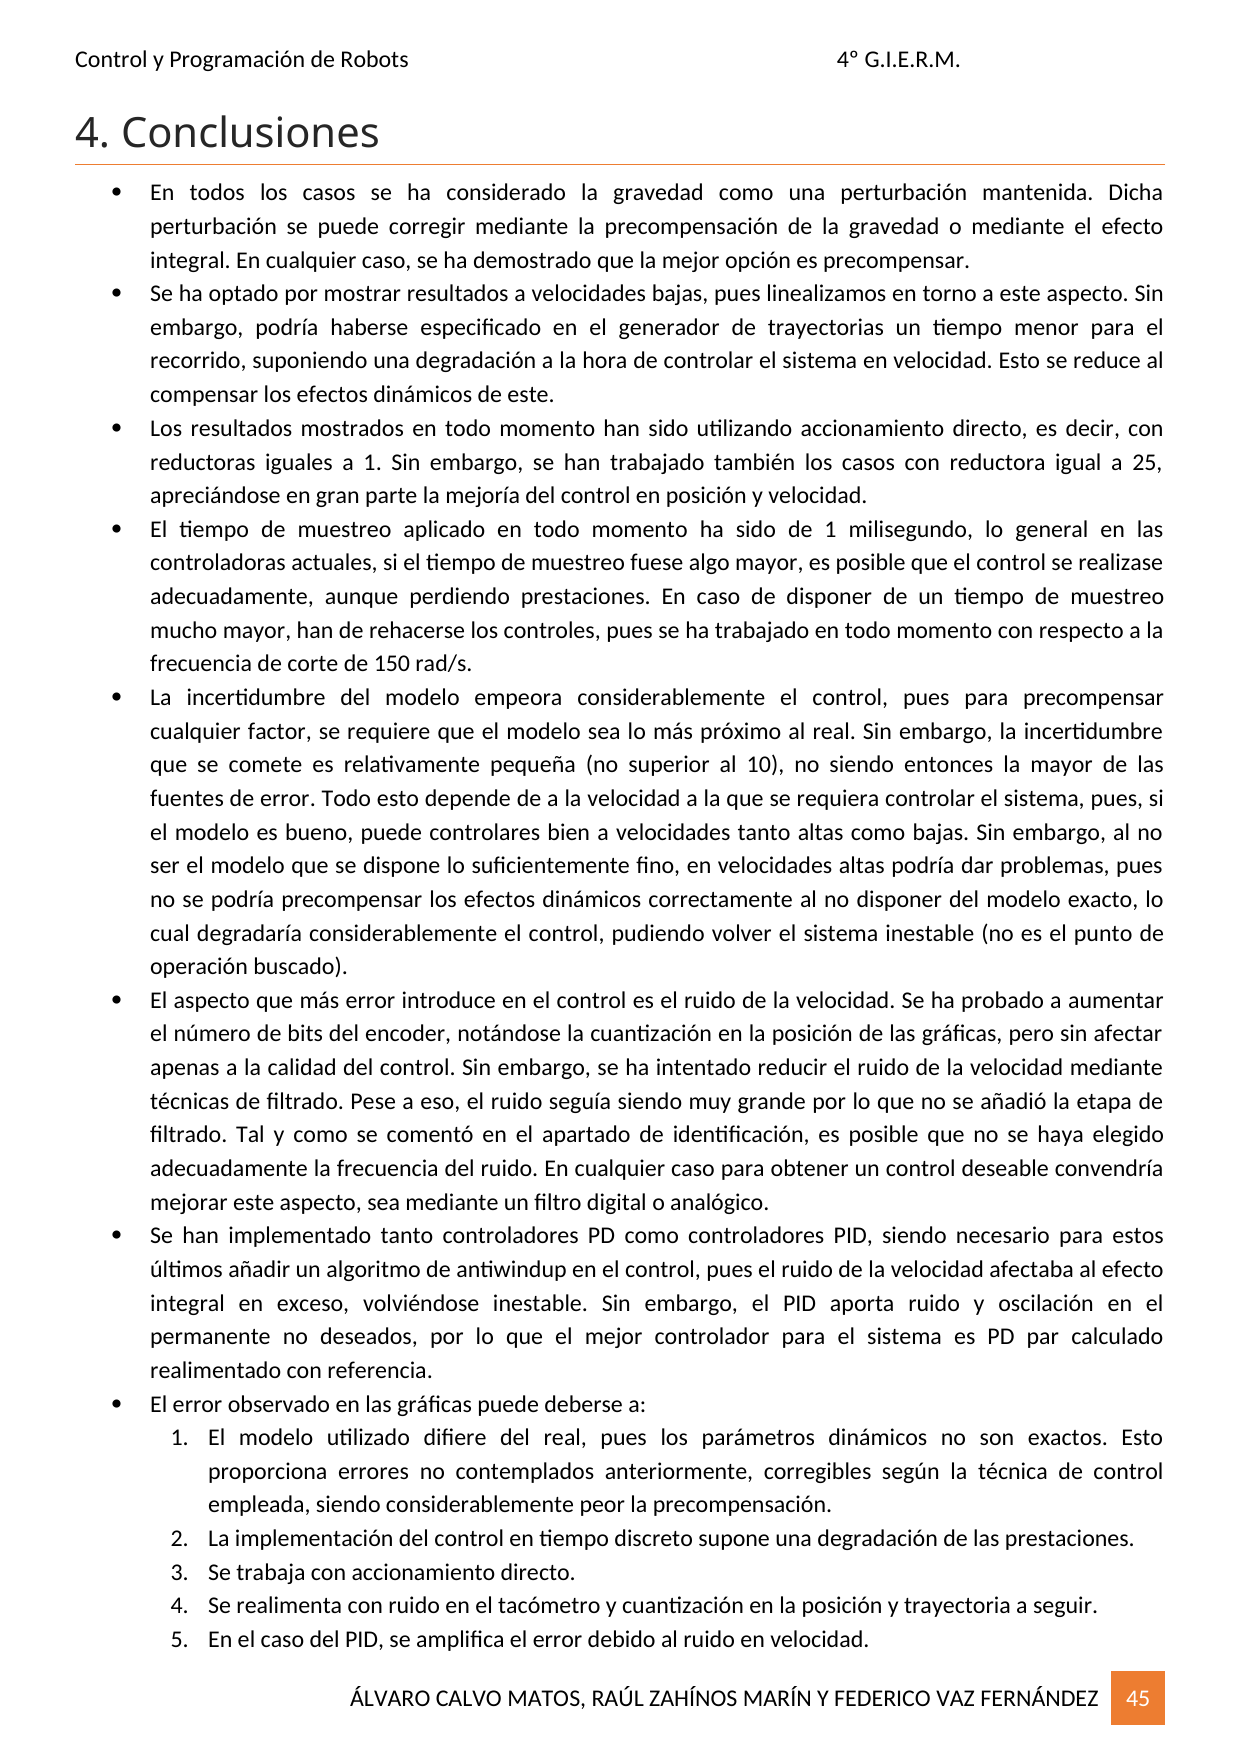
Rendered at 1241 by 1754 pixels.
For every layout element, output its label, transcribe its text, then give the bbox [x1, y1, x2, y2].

list Se han implementado tanto controladores PD como controladores PID, siendo necesario para estos últimos añadir un algoritmo de antiwindup en el control, pues el ruido de la velocidad afectaba al efecto integral en exceso, volviéndose inestable. Sin embargo, el PID aporta ruido y oscilación en el permanente no deseados, por lo que el mejor controlador para el sistema es PD par calculado realimentado con referencia. [112, 1220, 1165, 1384]
list En el caso del PID, se amplifica el error debido al ruido en velocidad. [170, 1624, 1165, 1653]
list El modelo utilizado difiere del real, pues los parámetros dinámicos no son exactos. Esto proporciona errores no contemplados anteriormente, corregibles según la técnica de control empleada, siendo considerablemente peor la precompensación. [170, 1422, 1165, 1519]
list En todos los casos se ha considerado la gravedad como una perturbación mantenida. Dicha perturbación se puede corregir mediante la precompensación de la gravedad o mediante el efecto integral. En cualquier caso, se ha demostrado que la mejor opción es precompensar. [112, 177, 1165, 274]
list El tiempo de muestreo aplicado en todo momento ha sido de 1 milisegundo, lo general en las controladoras actuales, si el tiempo de muestreo fuese algo mayor, es posible que el control se realizase adecuadamente, aunque perdiendo prestaciones. En caso de disponer de un tiempo de muestreo mucho mayor, han de rehacerse los controles, pues se ha trabajado en todo momento con respecto a la frecuencia de corte de 150 rad/s. [112, 514, 1165, 678]
list Se trabaja con accionamiento directo. [170, 1557, 1165, 1586]
list El aspecto que más error introduce en el control es el ruido de la velocidad. Se ha probado a aumentar el número de bits del encoder, notándose la cuantización en la posición de las gráficas, pero sin afectar apenas a la calidad del control. Sin embargo, se ha intentado reducir el ruido de la velocidad mediante técnicas de filtrado. Pese a eso, el ruido seguía siendo muy grande por lo que no se añadió la etapa de filtrado. Tal y como se comentó en el apartado de identificación, es posible que no se haya elegido adecuadamente la frecuencia del ruido. En cualquier caso para obtener un control deseable convendría mejorar este aspecto, sea mediante un filtro digital o analógico. [112, 985, 1165, 1216]
list El error observado en las gráficas puede deberse a: [112, 1389, 1165, 1418]
list Se ha optado por mostrar resultados a velocidades bajas, pues linealizamos en torno a este aspecto. Sin embargo, podría haberse especificado en el generador de trayectorias un tiempo menor para el recorrido, suponiendo una degradación a la hora de controlar el sistema en velocidad. Esto se reduce al compensar los efectos dinámicos de este. [112, 278, 1165, 408]
subtitle 4. Conclusiones [75, 103, 1165, 164]
list La implementación del control en tiempo discreto supone una degradación de las prestaciones. [170, 1523, 1165, 1552]
list La incertidumbre del modelo empeora considerablemente el control, pues para precompensar cualquier factor, se requiere que el modelo sea lo más próximo al real. Sin embargo, la incertidumbre que se comete es relativamente pequeña (no superior al 10), no siendo entonces la mayor de las fuentes de error. Todo esto depende de a la velocidad a la que se requiera controlar el sistema, pues, si el modelo es bueno, puede controlares bien a velocidades tanto altas como bajas. Sin embargo, al no ser el modelo que se dispone lo suficientemente fino, en velocidades altas podría dar problemas, pues no se podría precompensar los efectos dinámicos correctamente al no disponer del modelo exacto, lo cual degradaría considerablemente el control, pudiendo volver el sistema inestable (no es el punto de operación buscado). [112, 682, 1165, 981]
list Los resultados mostrados en todo momento han sido utilizando accionamiento directo, es decir, con reductoras iguales a 1. Sin embargo, se han trabajado también los casos con reductora igual a 25, apreciándose en gran parte la mejoría del control en posición y velocidad. [112, 413, 1165, 509]
list Se realimenta con ruido en el tacómetro y cuantización en la posición y trayectoria a seguir. [170, 1591, 1165, 1620]
